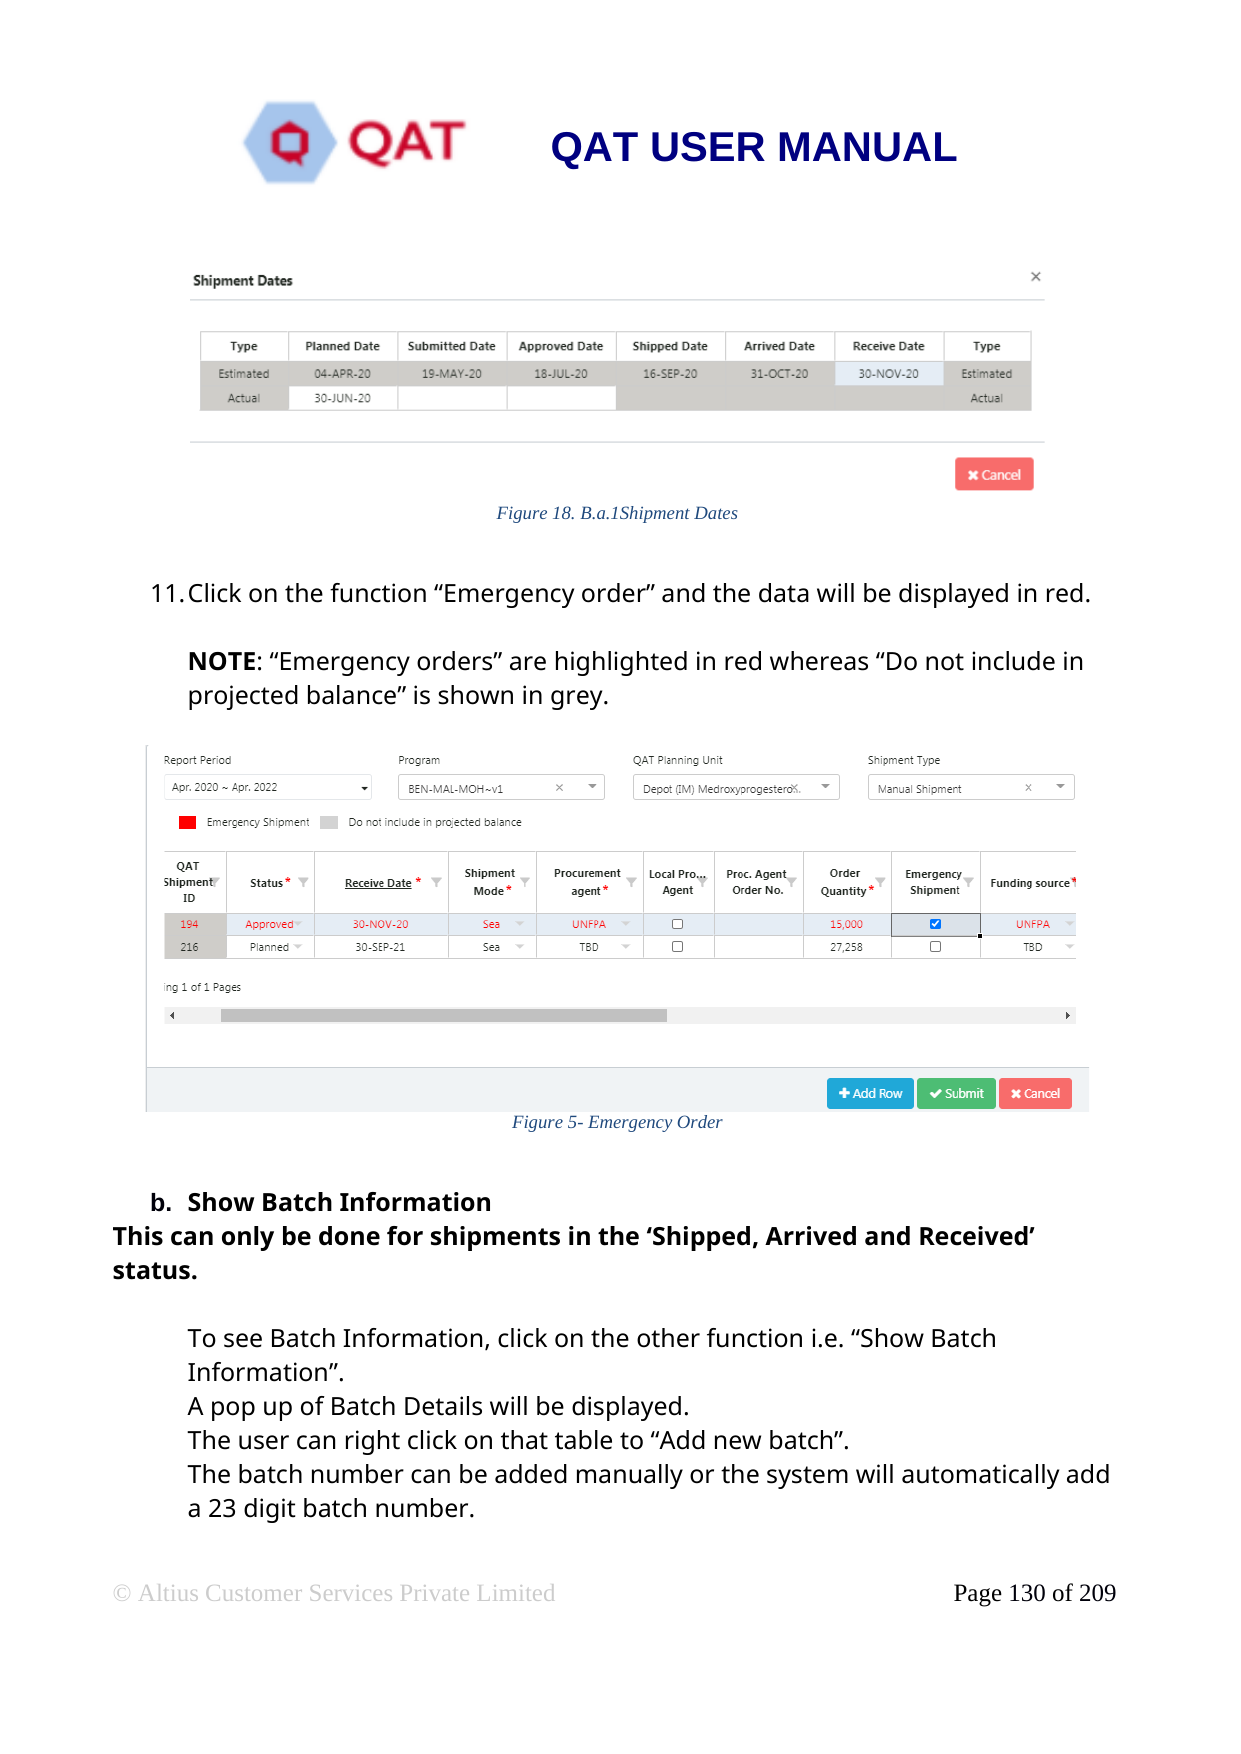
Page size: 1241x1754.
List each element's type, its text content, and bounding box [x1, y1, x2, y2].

text Figure 18. B.a.1Shipment Dates [112, 502, 1122, 524]
list Show Batch Information [150, 1184, 1122, 1218]
text This can only be done for shipments in the ‘Shipped, Arrived and Received’ status. [112, 1218, 1122, 1286]
text A pop up of Batch Details will be displayed. [187, 1389, 1122, 1423]
list Click on the function “Emergency order” and the data will be displayed in red. [150, 575, 1122, 609]
picture [145, 745, 1090, 1112]
text The user can right click on that table to “Add new batch”. [187, 1423, 1122, 1457]
picture [190, 263, 1045, 503]
text To see Batch Information, click on the other function i.e. “Show Batch Information”. [187, 1321, 1122, 1389]
text NOTE: “Emergency orders” are highlighted in red whereas “Do not include in projected balance” is shown in grey. [187, 643, 1122, 712]
picture [229, 98, 484, 189]
text The batch number can be added manually or the system will automatically add a 23 digit batch number. [187, 1457, 1122, 1525]
